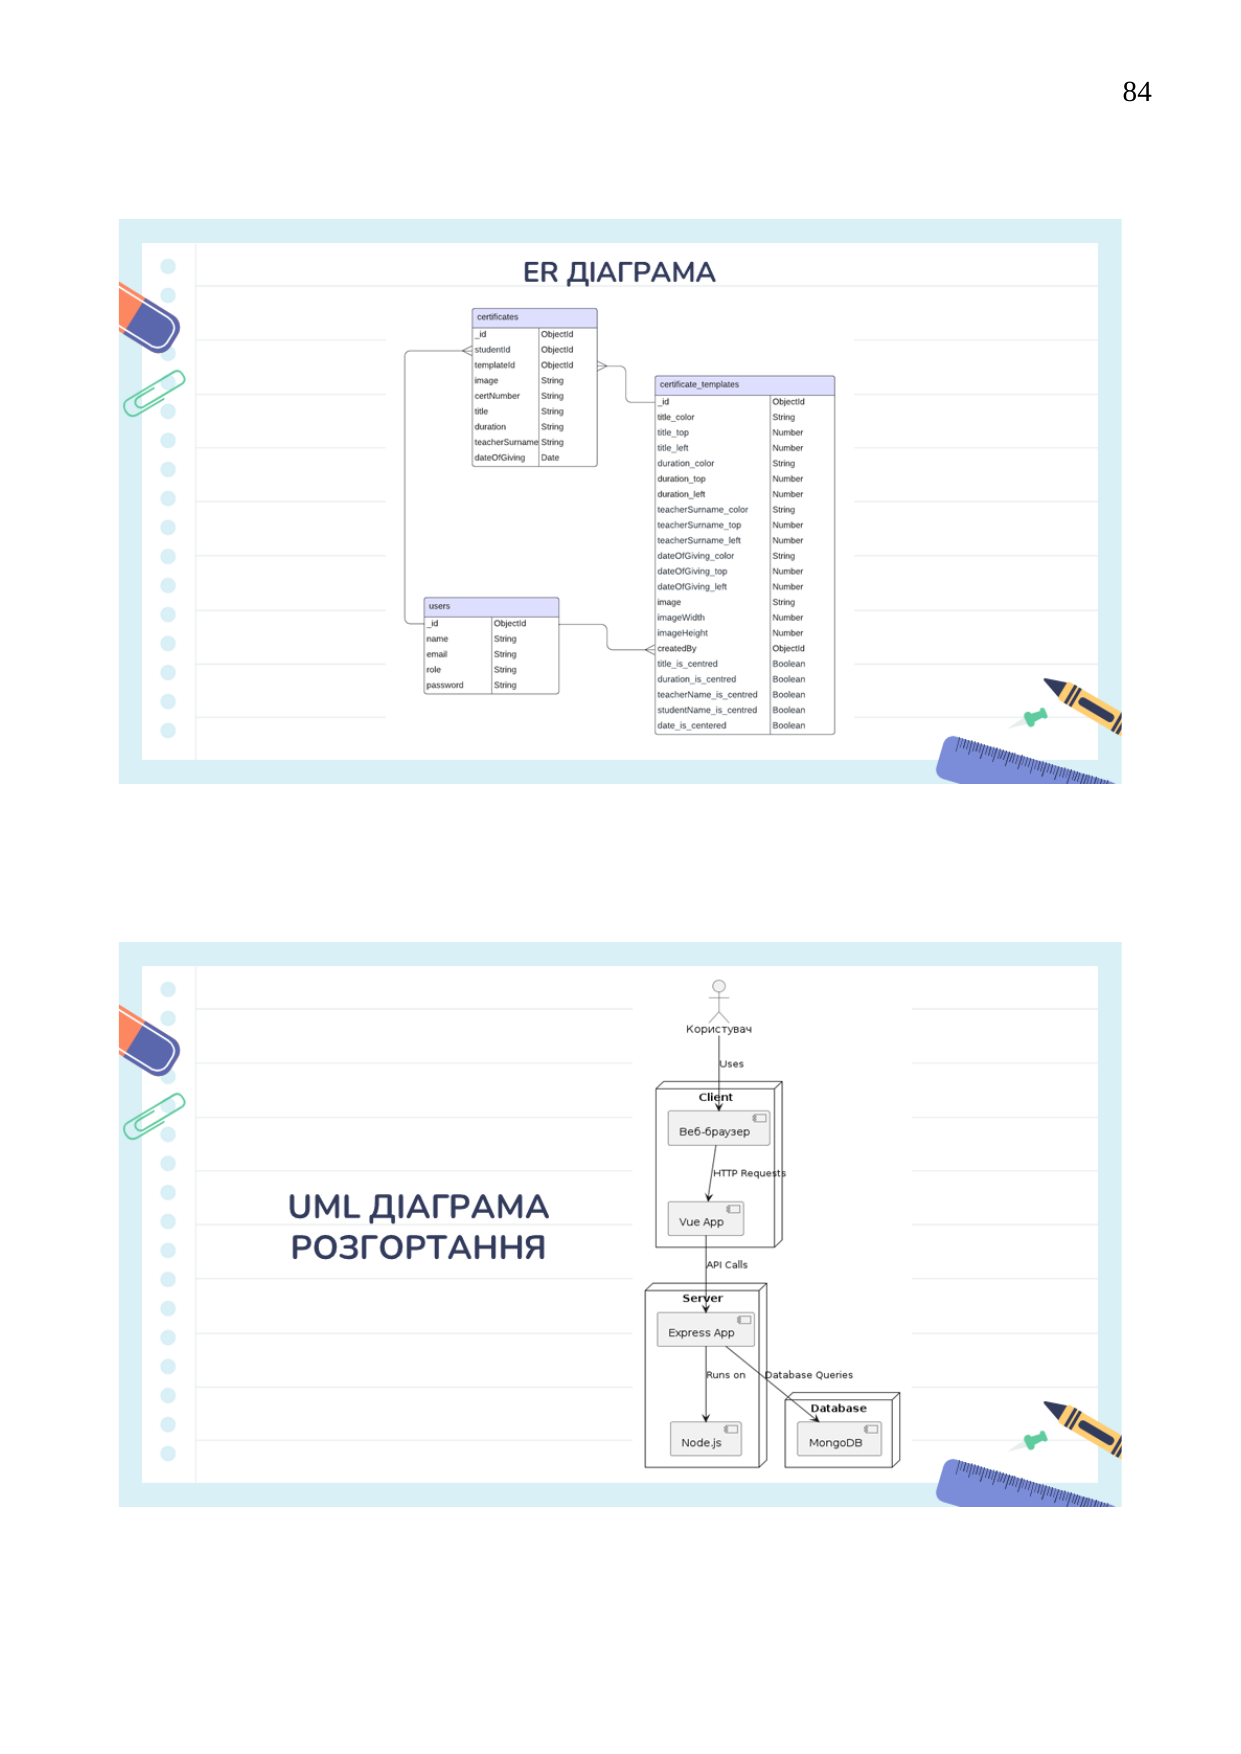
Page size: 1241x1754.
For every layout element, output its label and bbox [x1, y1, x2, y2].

picture [118, 219, 1122, 784]
picture [118, 942, 1122, 1507]
